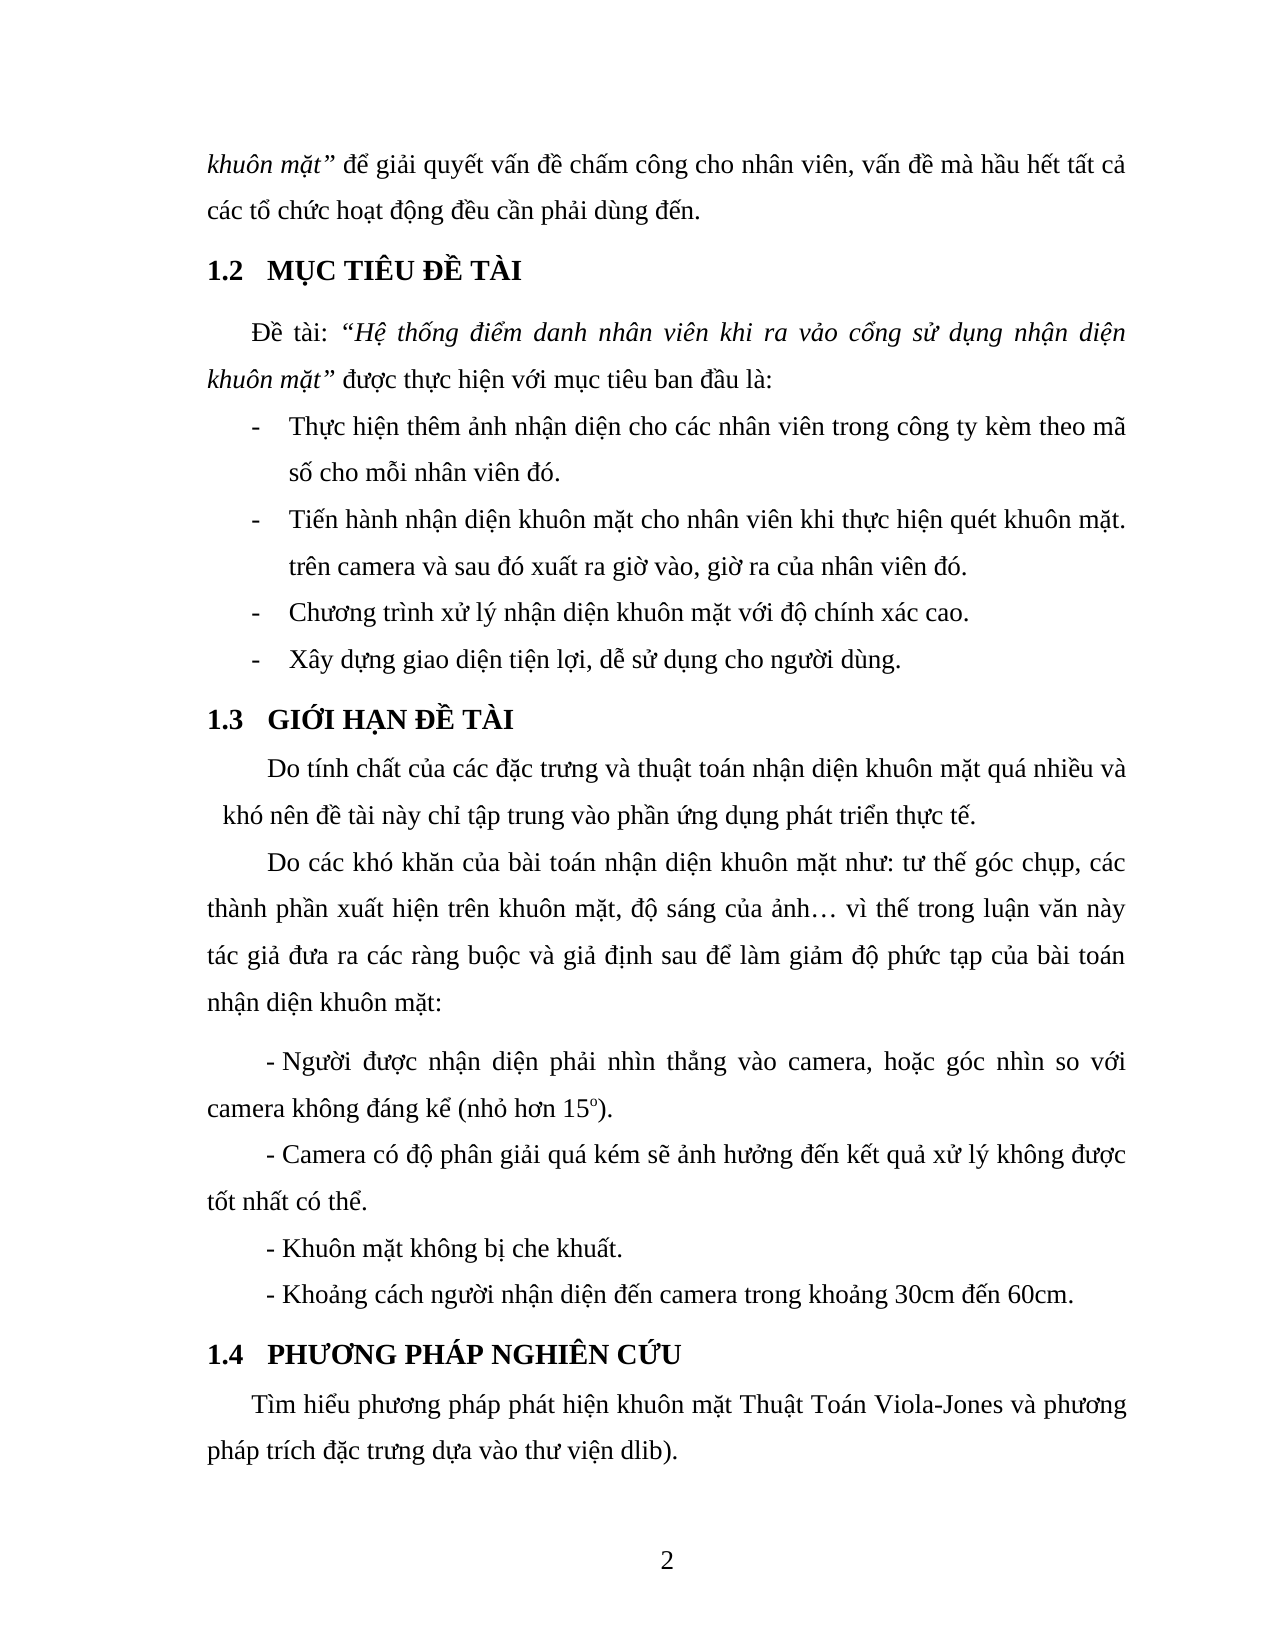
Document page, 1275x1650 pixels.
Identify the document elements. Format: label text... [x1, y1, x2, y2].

text Do tính chất của các đặc trưng và thuật toán nhận diện khuôn mặt quá nhiều và khó nên đề tài này chỉ tập trung vào phần ứng dụng phát triển thực tế. [222, 752, 1127, 830]
list Thực hiện thêm ảnh nhận diện cho các nhân viên trong công ty kèm theo mã số cho mỗi nhân viên đó. [251, 410, 1127, 487]
list Camera có độ phân giải quá kém sẽ ảnh hưởng đến kết quả xử lý không được tốt nhất có thể. [207, 1138, 1127, 1216]
list Khuôn mặt không bị che khuất. [207, 1232, 1127, 1263]
list Xây dựng giao diện tiện lợi, dễ sử dụng cho người dùng. [251, 643, 1127, 674]
text Do các khó khăn của bài toán nhận diện khuôn mặt như: tư thế góc chụp, các thành phần xuất hiện trên khuôn mặt, độ sáng của ảnh… vì thế trong luận văn này tác giả đưa ra các ràng buộc và giả định sau để làm giảm độ phức tạp của bài toán nhận diện khuôn mặt: [207, 846, 1127, 1017]
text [207, 148, 1127, 226]
subtitle PHƯƠNG PHÁP NGHIÊN CỨU [207, 1337, 1127, 1371]
text Tìm hiểu phương pháp phát hiện khuôn mặt Thuật Toán Viola-Jones và phương pháp trích đặc trưng dựa vào thư viện dlib). [207, 1388, 1127, 1466]
list Tiến hành nhận diện khuôn mặt cho nhân viên khi thực hiện quét khuôn mặt. trên camera và sau đó xuất ra giờ vào, giờ ra của nhân viên đó. [251, 503, 1127, 581]
list Người được nhận diện phải nhìn thẳng vào camera, hoặc góc nhìn so với camera không đáng kể (nhỏ hơn 15o). [207, 1045, 1127, 1123]
subtitle MỤC TIÊU ĐỀ TÀI [207, 253, 1127, 287]
text Đề tài: “Hệ thống điểm danh nhân viên khi ra vảo cổng sử dụng nhận diện khuôn mặt” được thực hiện với mục tiêu ban đầu là: [207, 316, 1127, 394]
list Chương trình xử lý nhận diện khuôn mặt với độ chính xác cao. [251, 596, 1127, 627]
subtitle GIỚI HẠN ĐỀ TÀI [207, 702, 1127, 736]
list Khoảng cách người nhận diện đến camera trong khoảng 30cm đến 60cm. [207, 1278, 1127, 1309]
